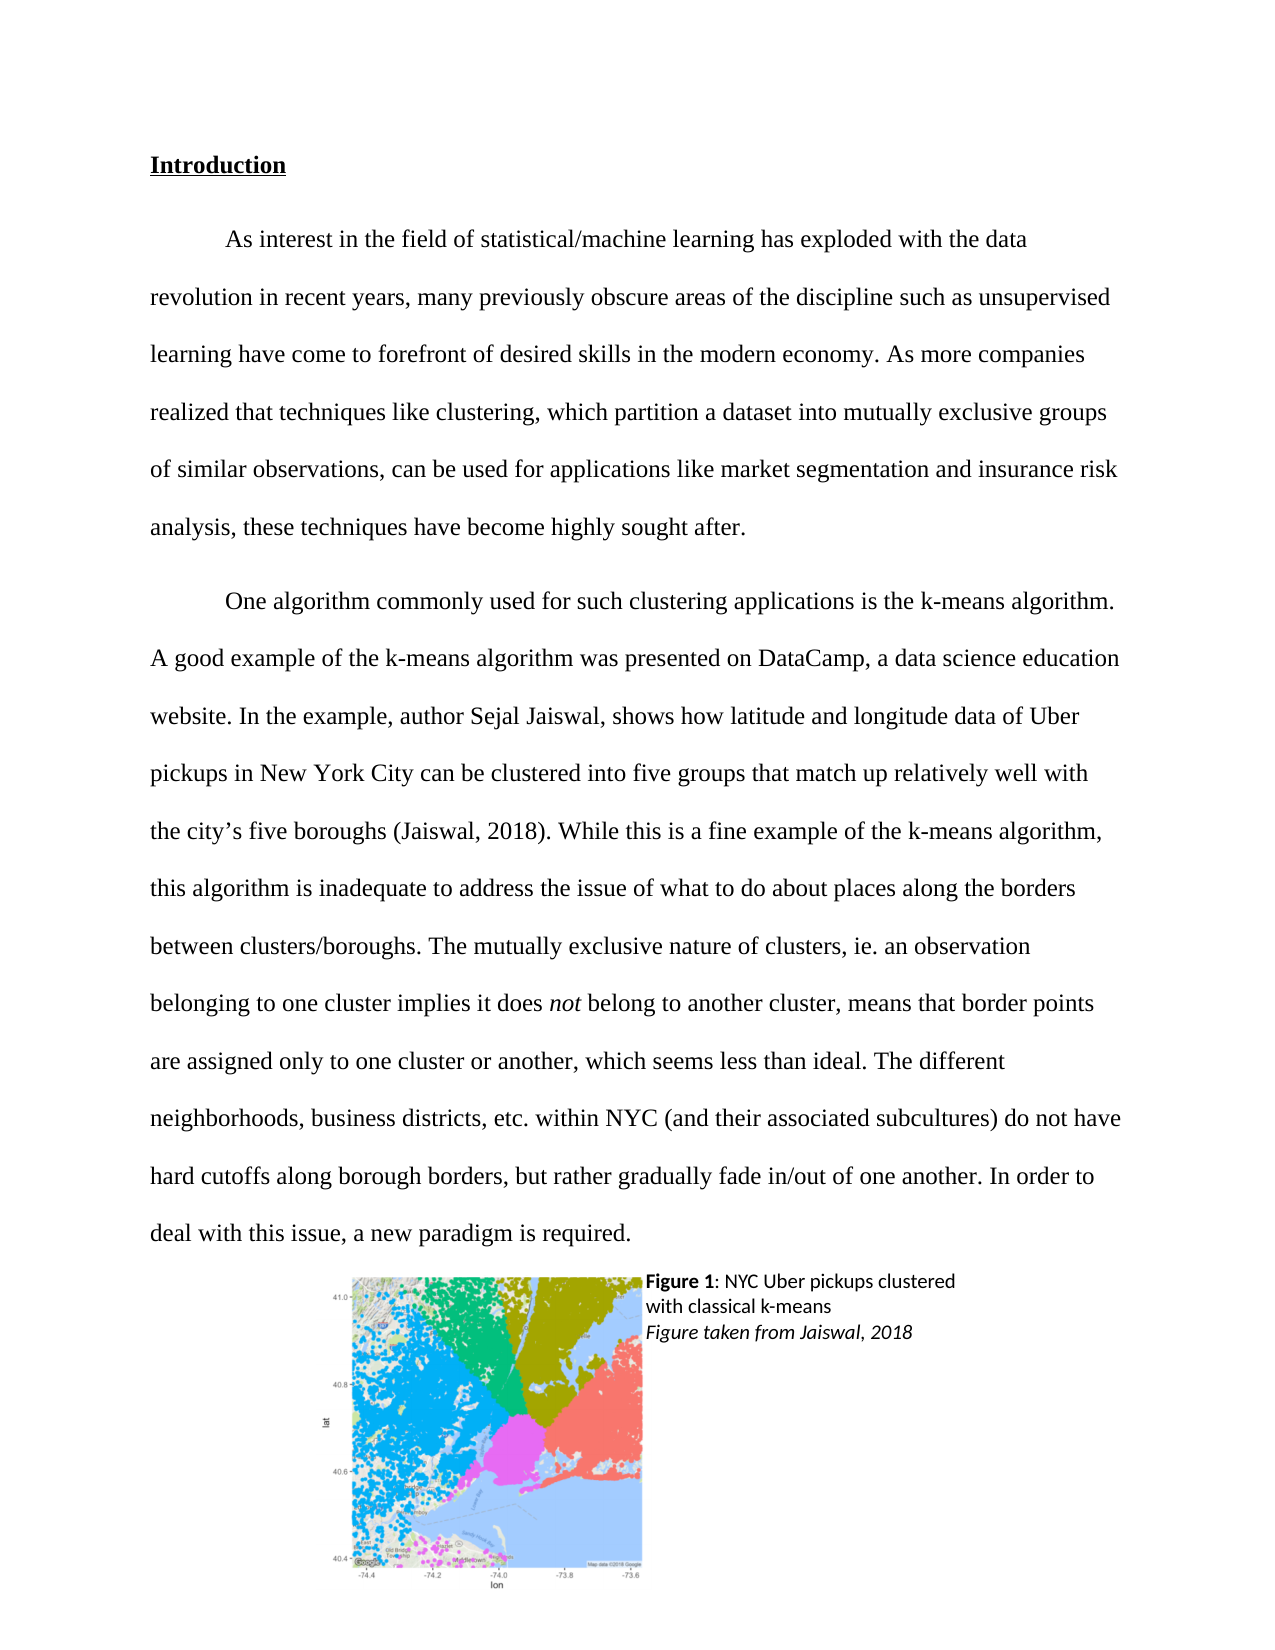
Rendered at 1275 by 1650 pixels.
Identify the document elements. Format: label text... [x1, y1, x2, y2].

text Introduction [150, 150, 1125, 179]
picture [316, 1275, 652, 1590]
text As interest in the field of statistical/machine learning has exploded with the data revolution in recent years, many previously obscure areas of the discipline such as unsupervised learning have come to forefront of desired skills in the modern economy. As more companies realized that techniques like clustering, which partition a dataset into mutually exclusive groups of similar observations, can be used for applications like market segmentation and insurance risk analysis, these techniques have become highly sought after. [150, 224, 1125, 540]
text One algorithm commonly used for such clustering applications is the k-means algorithm. A good example of the k-means algorithm was presented on DataCamp, a data science education website. In the example, author Sejal Jaiswal, shows how latitude and longitude data of Uber pickups in New York City can be clustered into five groups that match up relatively well with the city’s five boroughs (Jaiswal, 2018). While this is a fine example of the k-means algorithm, this algorithm is inadequate to address the issue of what to do about places along the borders between clusters/boroughs. The mutually exclusive nature of clusters, ie. an observation belonging to one cluster implies it does not belong to another cluster, means that border points are assigned only to one cluster or another, which seems less than ideal. The different neighborhoods, business districts, etc. within NYC (and their associated subcultures) do not have hard cutoffs along borough borders, but rather gradually fade in/out of one another. In order to deal with this issue, a new paradigm is required. [150, 586, 1125, 1247]
